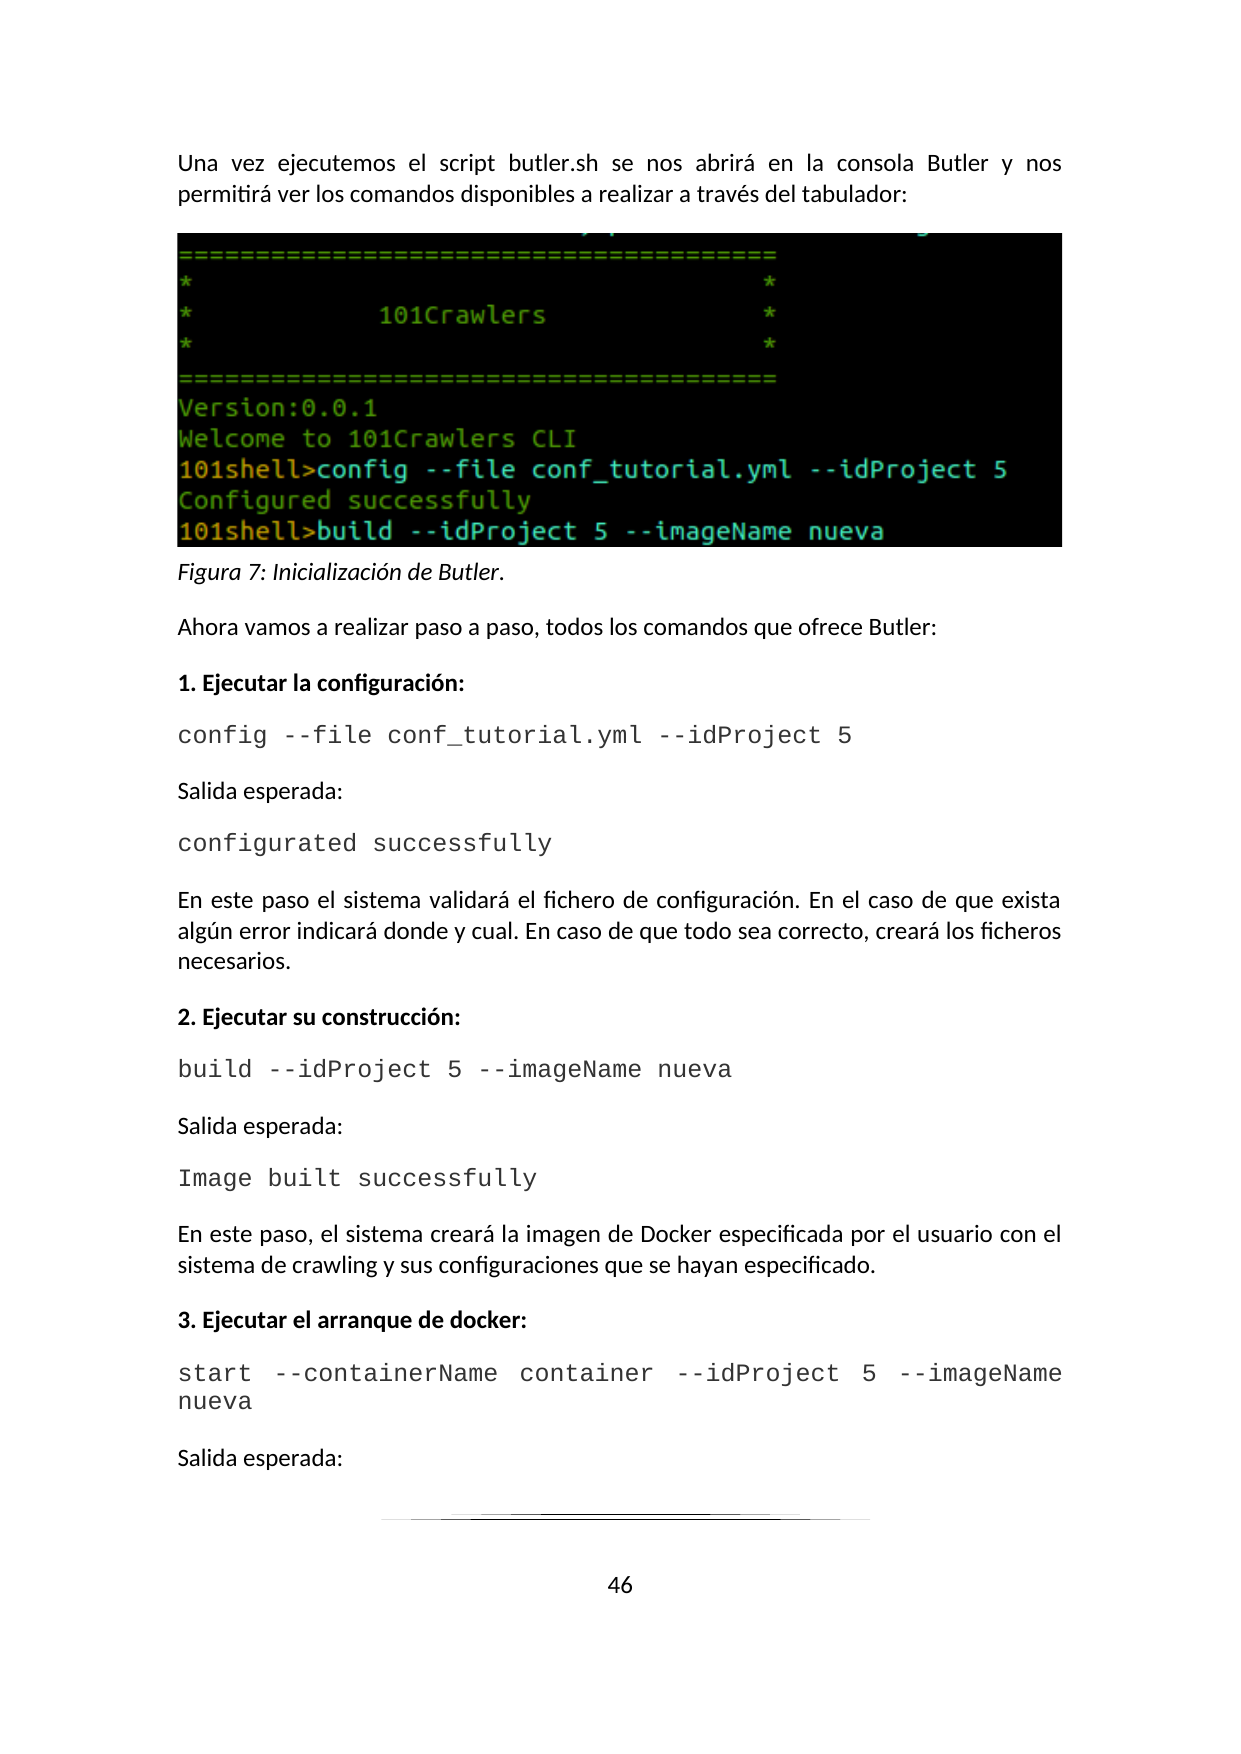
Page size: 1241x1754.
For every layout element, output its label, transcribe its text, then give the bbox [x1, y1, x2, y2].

text 3. Ejecutar el arranque de docker: [177, 1305, 1063, 1335]
text Salida esperada: [177, 1442, 1063, 1472]
text build --idProject 5 --imageName nueva [177, 1056, 1063, 1085]
text 2. Ejecutar su construcción: [177, 1001, 1063, 1031]
text Image built successfully [177, 1165, 1063, 1194]
text start --containerName container --idProject 5 --imageName nueva [177, 1360, 1063, 1417]
text Una vez ejecutemos el script butler.sh se nos abrirá en la consola Butler y nos permitirá ver los comandos disponibles a realizar a través del tabulador: [177, 148, 1063, 209]
text En este paso, el sistema creará la imagen de Docker especificada por el usuario con el sistema de crawling y sus configuraciones que se hayan especificado. [177, 1219, 1063, 1280]
text Salida esperada: [177, 776, 1063, 806]
text config --file conf_tutorial.yml --idProject 5 [177, 722, 1063, 751]
text 1. Ejecutar la configuración: [177, 667, 1063, 697]
text configurated successfully [177, 831, 1063, 859]
text Salida esperada: [177, 1110, 1063, 1140]
text En este paso el sistema validará el fichero de configuración. En el caso de que exista algún error indicará donde y cual. En caso de que todo sea correcto, creará los ficheros necesarios. [177, 884, 1063, 976]
text Ahora vamos a realizar paso a paso, todos los comandos que ofrece Butler: [177, 611, 1063, 642]
picture [177, 233, 1063, 547]
text Figura 7: Inicialización de Butler. [177, 547, 1063, 586]
